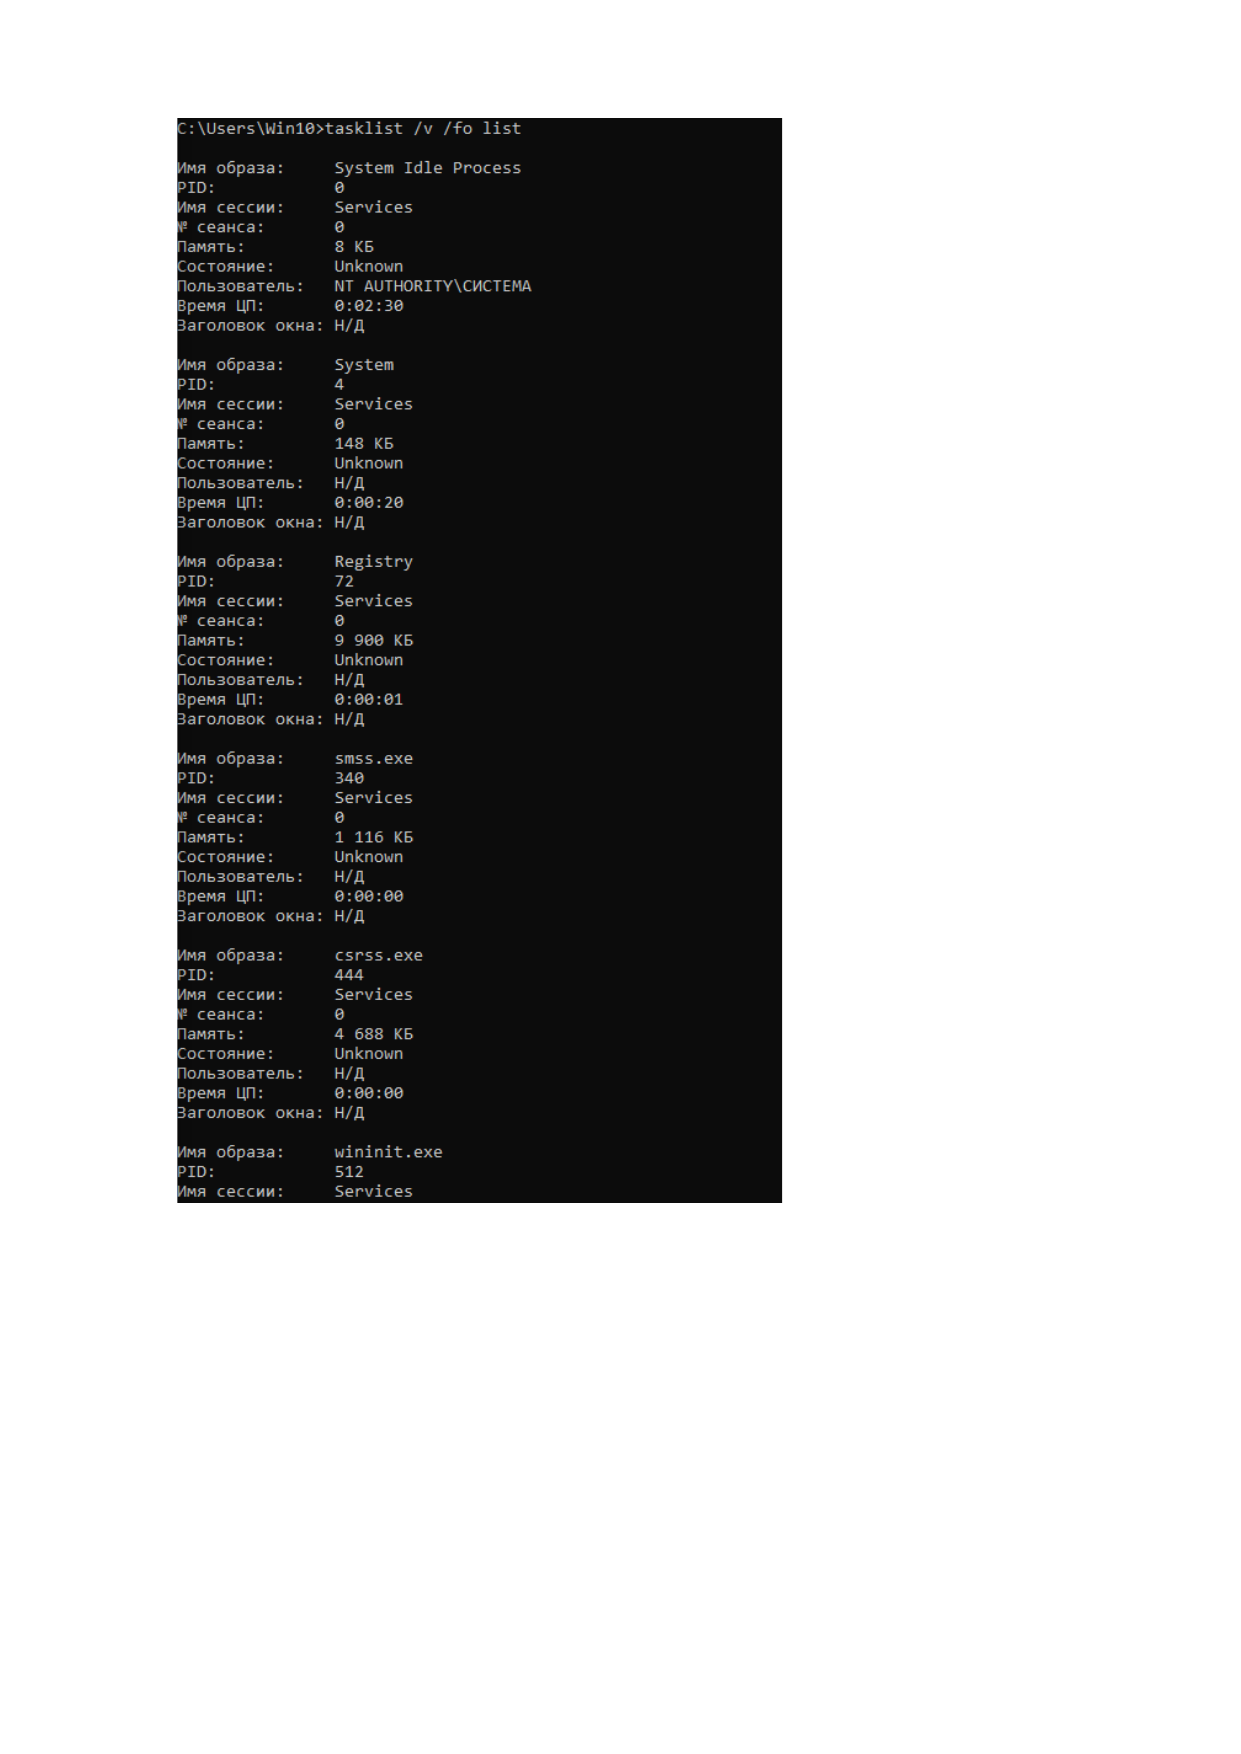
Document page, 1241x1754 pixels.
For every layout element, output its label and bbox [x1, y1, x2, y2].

picture [177, 118, 783, 1203]
